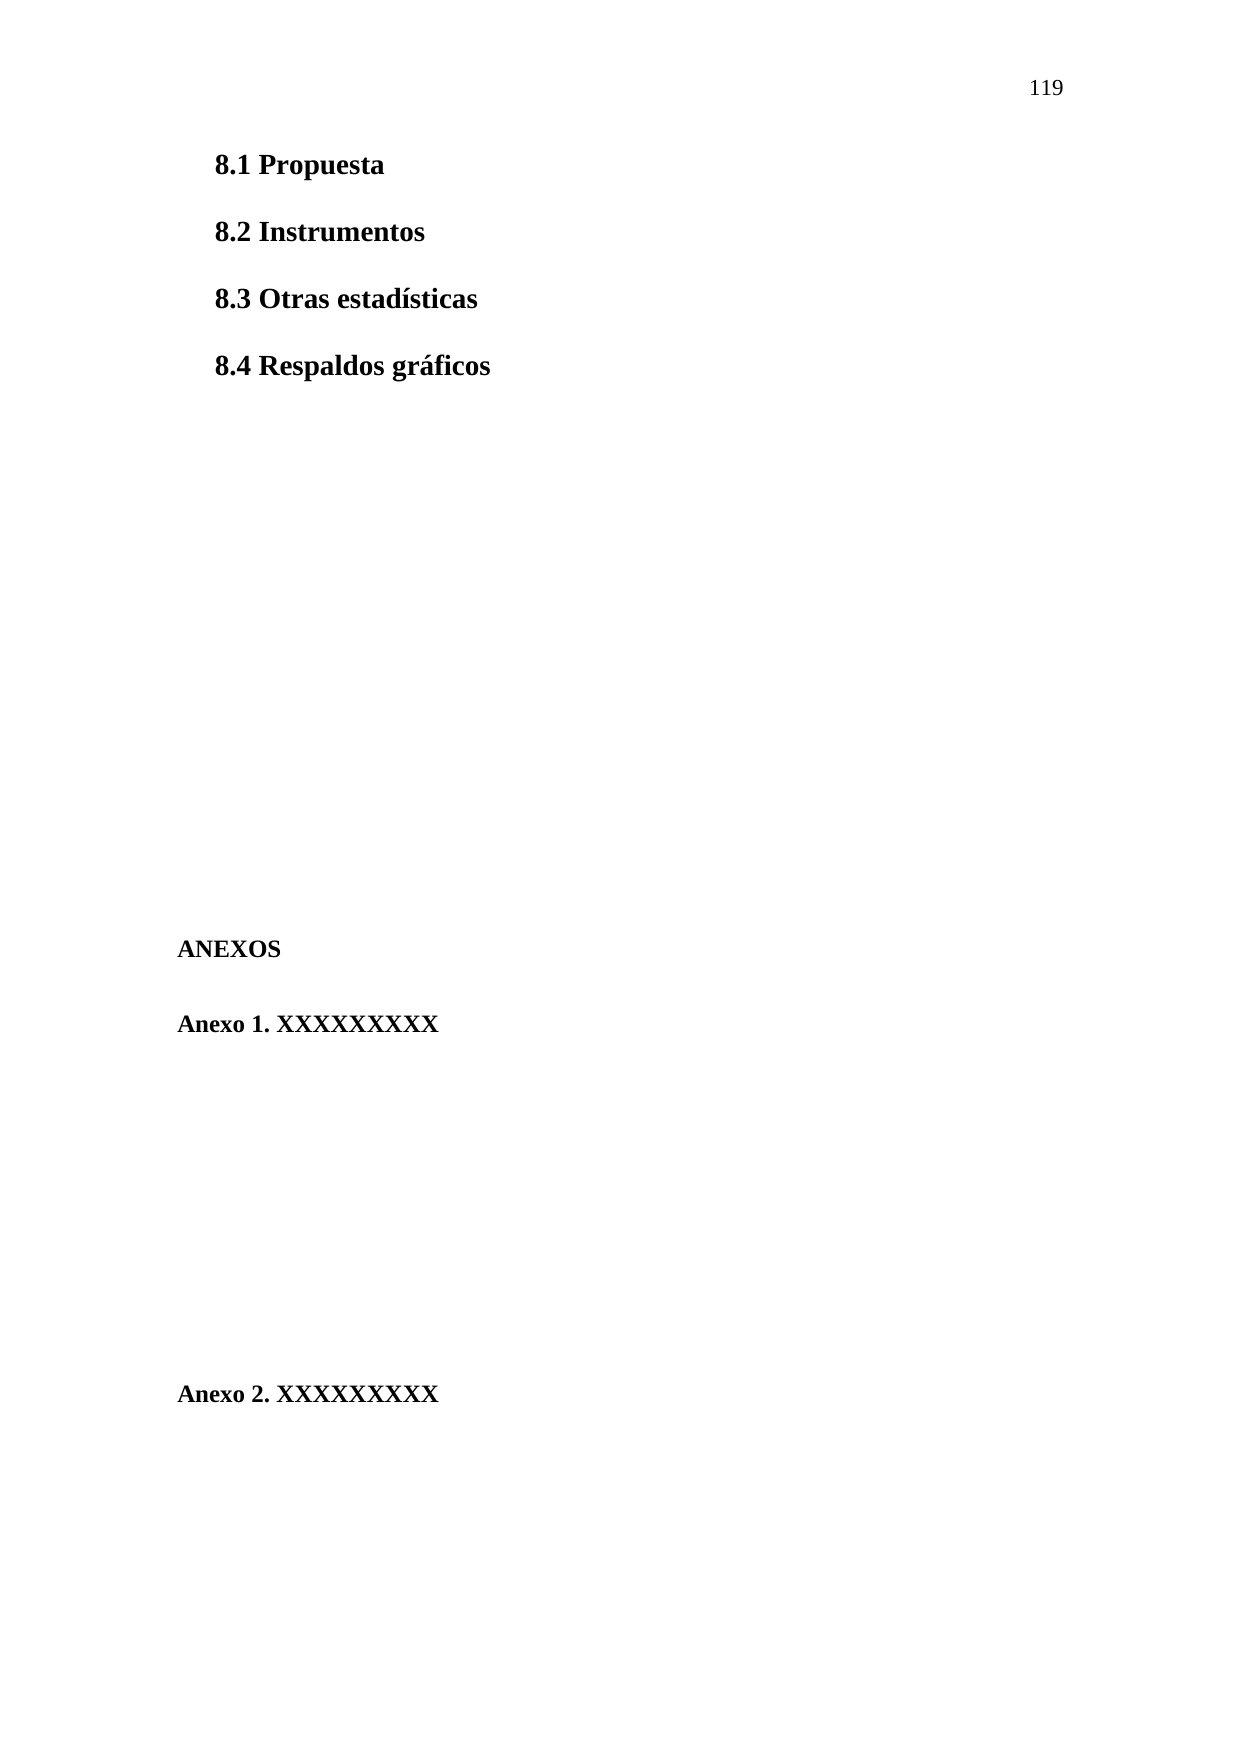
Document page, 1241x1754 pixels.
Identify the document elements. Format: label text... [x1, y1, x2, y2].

subtitle Otras estadísticas [214, 281, 1063, 315]
text Anexo 1. XXXXXXXXX [177, 1009, 1063, 1037]
text ANEXOS [177, 934, 1063, 963]
subtitle Propuesta [214, 147, 1063, 181]
subtitle Instrumentos [214, 214, 1063, 248]
text Anexo 2. XXXXXXXXX [177, 1379, 1063, 1408]
subtitle Respaldos gráficos [214, 348, 1063, 382]
